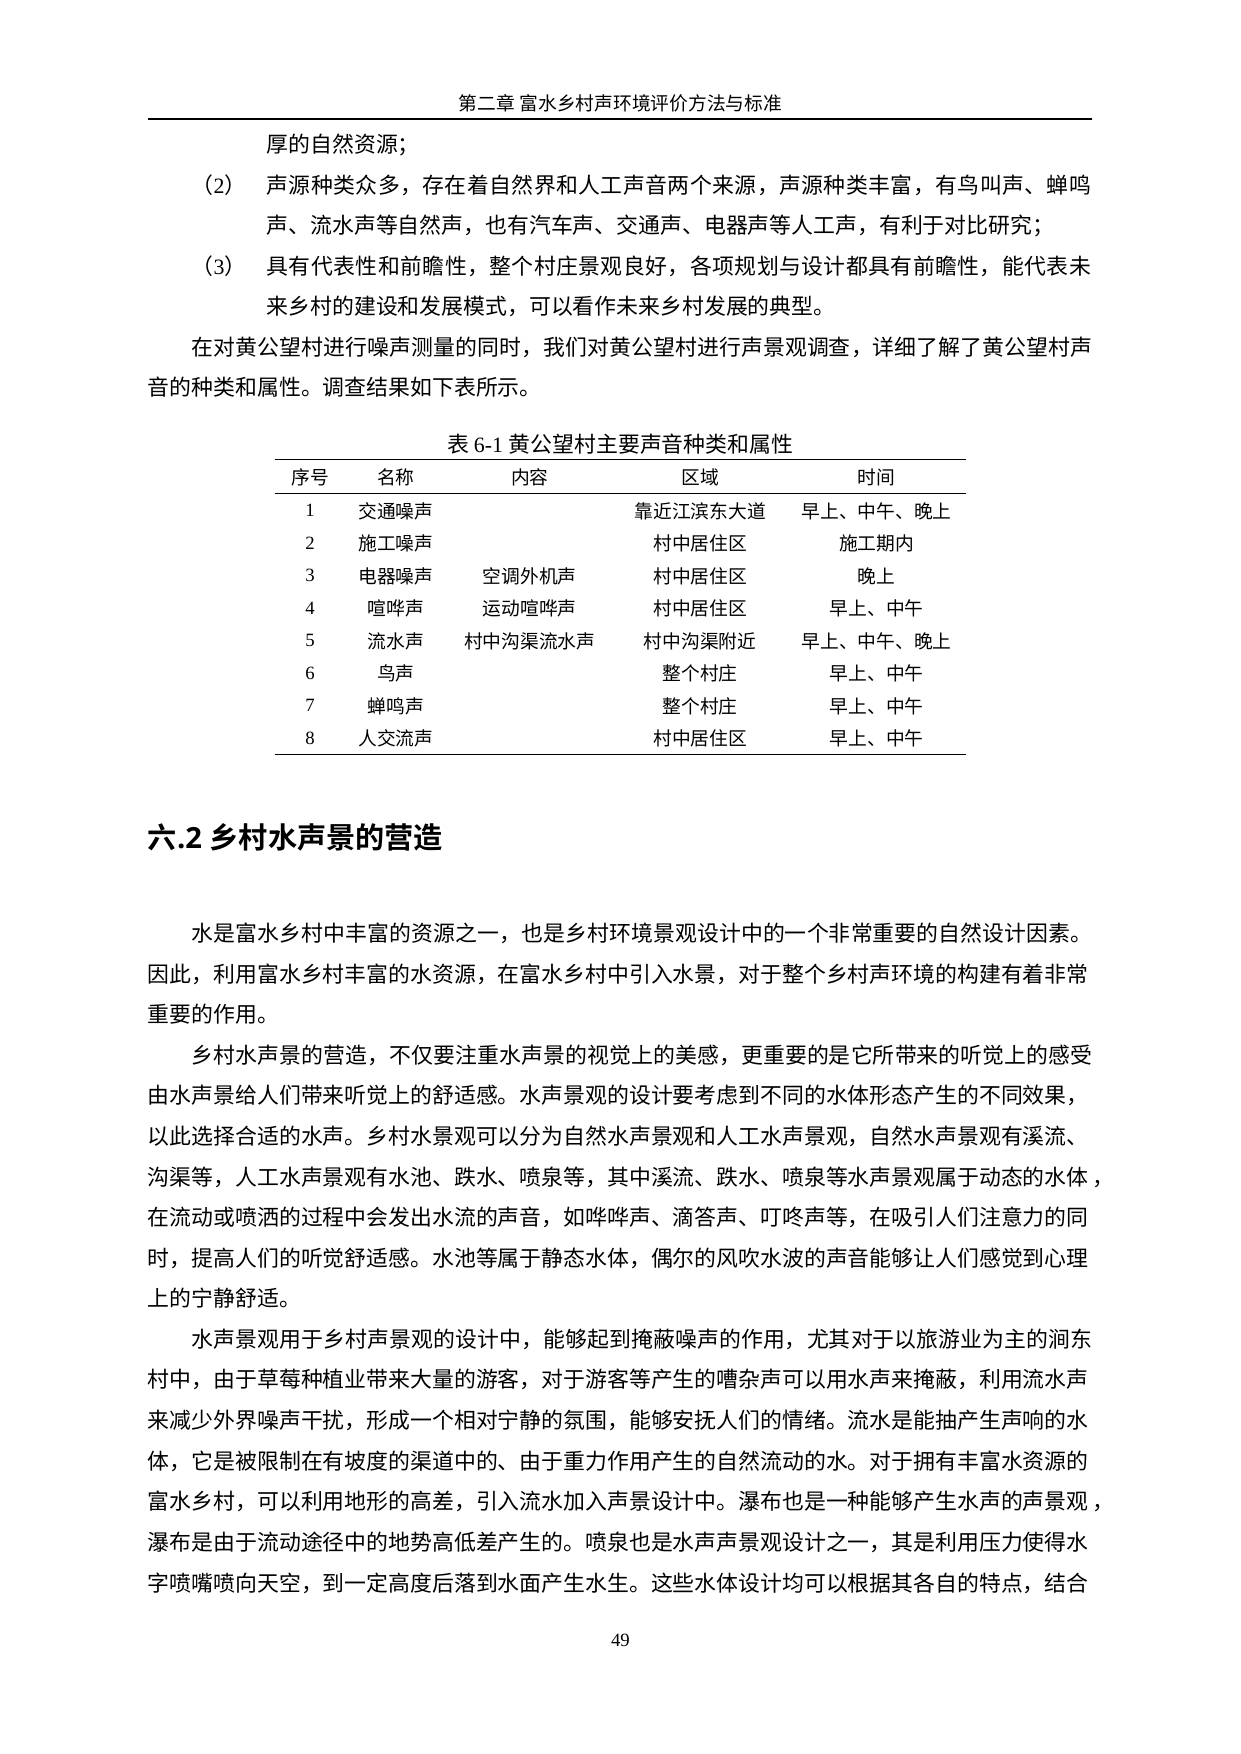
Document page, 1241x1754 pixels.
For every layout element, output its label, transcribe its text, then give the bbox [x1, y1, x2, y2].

text 在对黄公望村进行噪声测量的同时，我们对黄公望村进行声景观调查，详细了解了黄公望村声音的种类和属性。调查结果如下表所示。 [148, 329, 1092, 402]
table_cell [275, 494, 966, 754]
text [148, 1321, 1092, 1598]
list 具有代表性和前瞻性，整个村庄景观良好，各项规划与设计都具有前瞻性，能代表未来乡村的建设和发展模式，可以看作未来乡村发展的典型。 [191, 248, 1092, 321]
text 水是富水乡村中丰富的资源之一，也是乡村环境景观设计中的一个非常重要的自然设计因素。因此，利用富水乡村丰富的水资源，在富水乡村中引入水景，对于整个乡村声环境的构建有着非常重要的作用。 [148, 916, 1092, 1029]
list 声源种类众多，存在着自然界和人工声音两个来源，声源种类丰富，有鸟叫声、蝉鸣声、流水声等自然声，也有汽车声、交通声、电器声等人工声，有利于对比研究； [191, 167, 1092, 240]
text 表6-1 黄公望村主要声音种类和属性 [148, 427, 1092, 459]
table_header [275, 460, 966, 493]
text 乡村水声景的营造 [148, 803, 1092, 868]
text 乡村水声景的营造，不仅要注重水声景的视觉上的美感，更重要的是它所带来的听觉上的感受，由水声景给人们带来听觉上的舒适感。水声景观的设计要考虑到不同的水体形态产生的不同效果，以此选择合适的水声。乡村水景观可以分为自然水声景观和人工水声景观，自然水声景观有溪流、沟渠等，人工水声景观有水池、跌水、喷泉等，其中溪流、跌水、喷泉等水声景观属于动态的水体，在流动或喷洒的过程中会发出水流的声音，如哗哗声、滴答声、叮咚声等，在吸引人们注意力的同时，提高人们的听觉舒适感。水池等属于静态水体，偶尔的风吹水波的声音能够让人们感觉到心理上的宁静舒适。 [148, 1037, 1092, 1313]
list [191, 127, 1092, 159]
